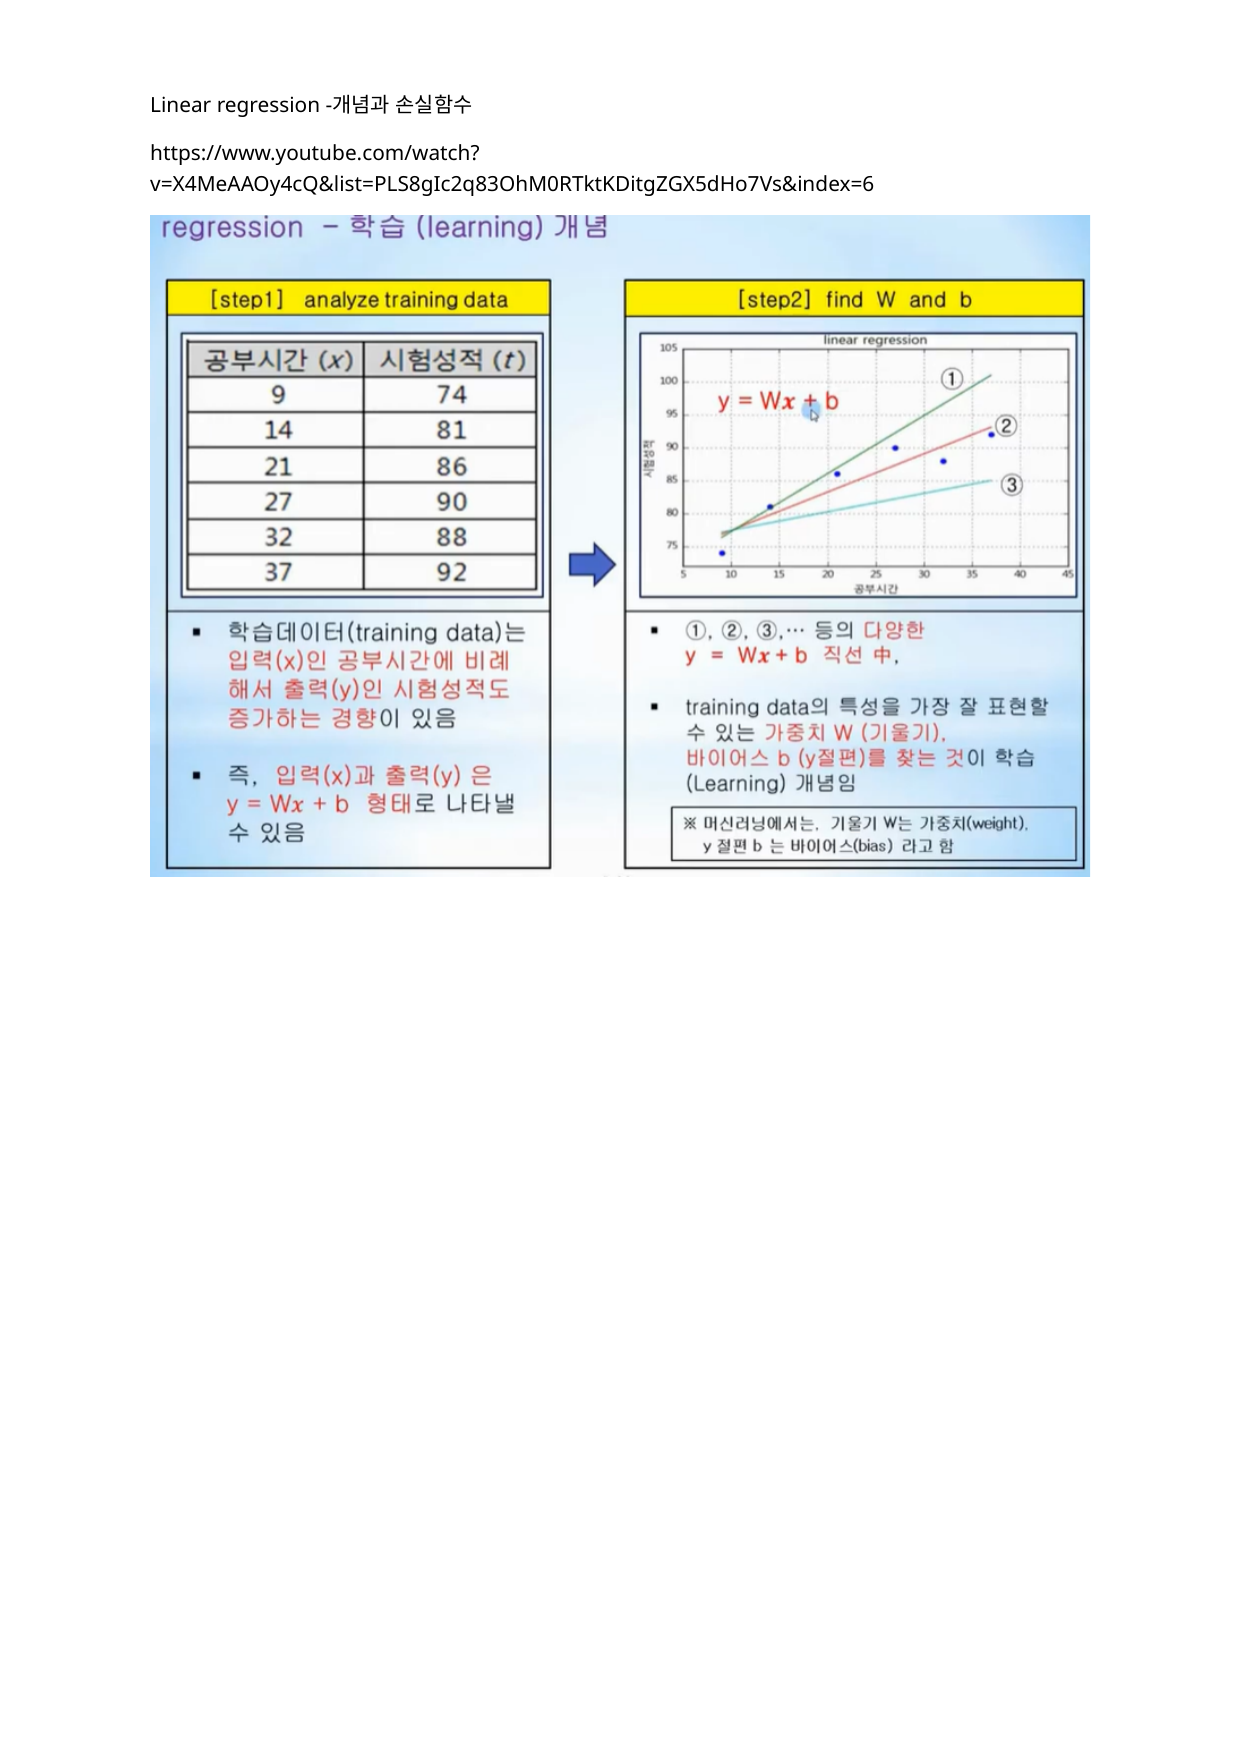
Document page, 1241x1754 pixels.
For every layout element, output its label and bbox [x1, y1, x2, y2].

picture [150, 215, 1091, 877]
